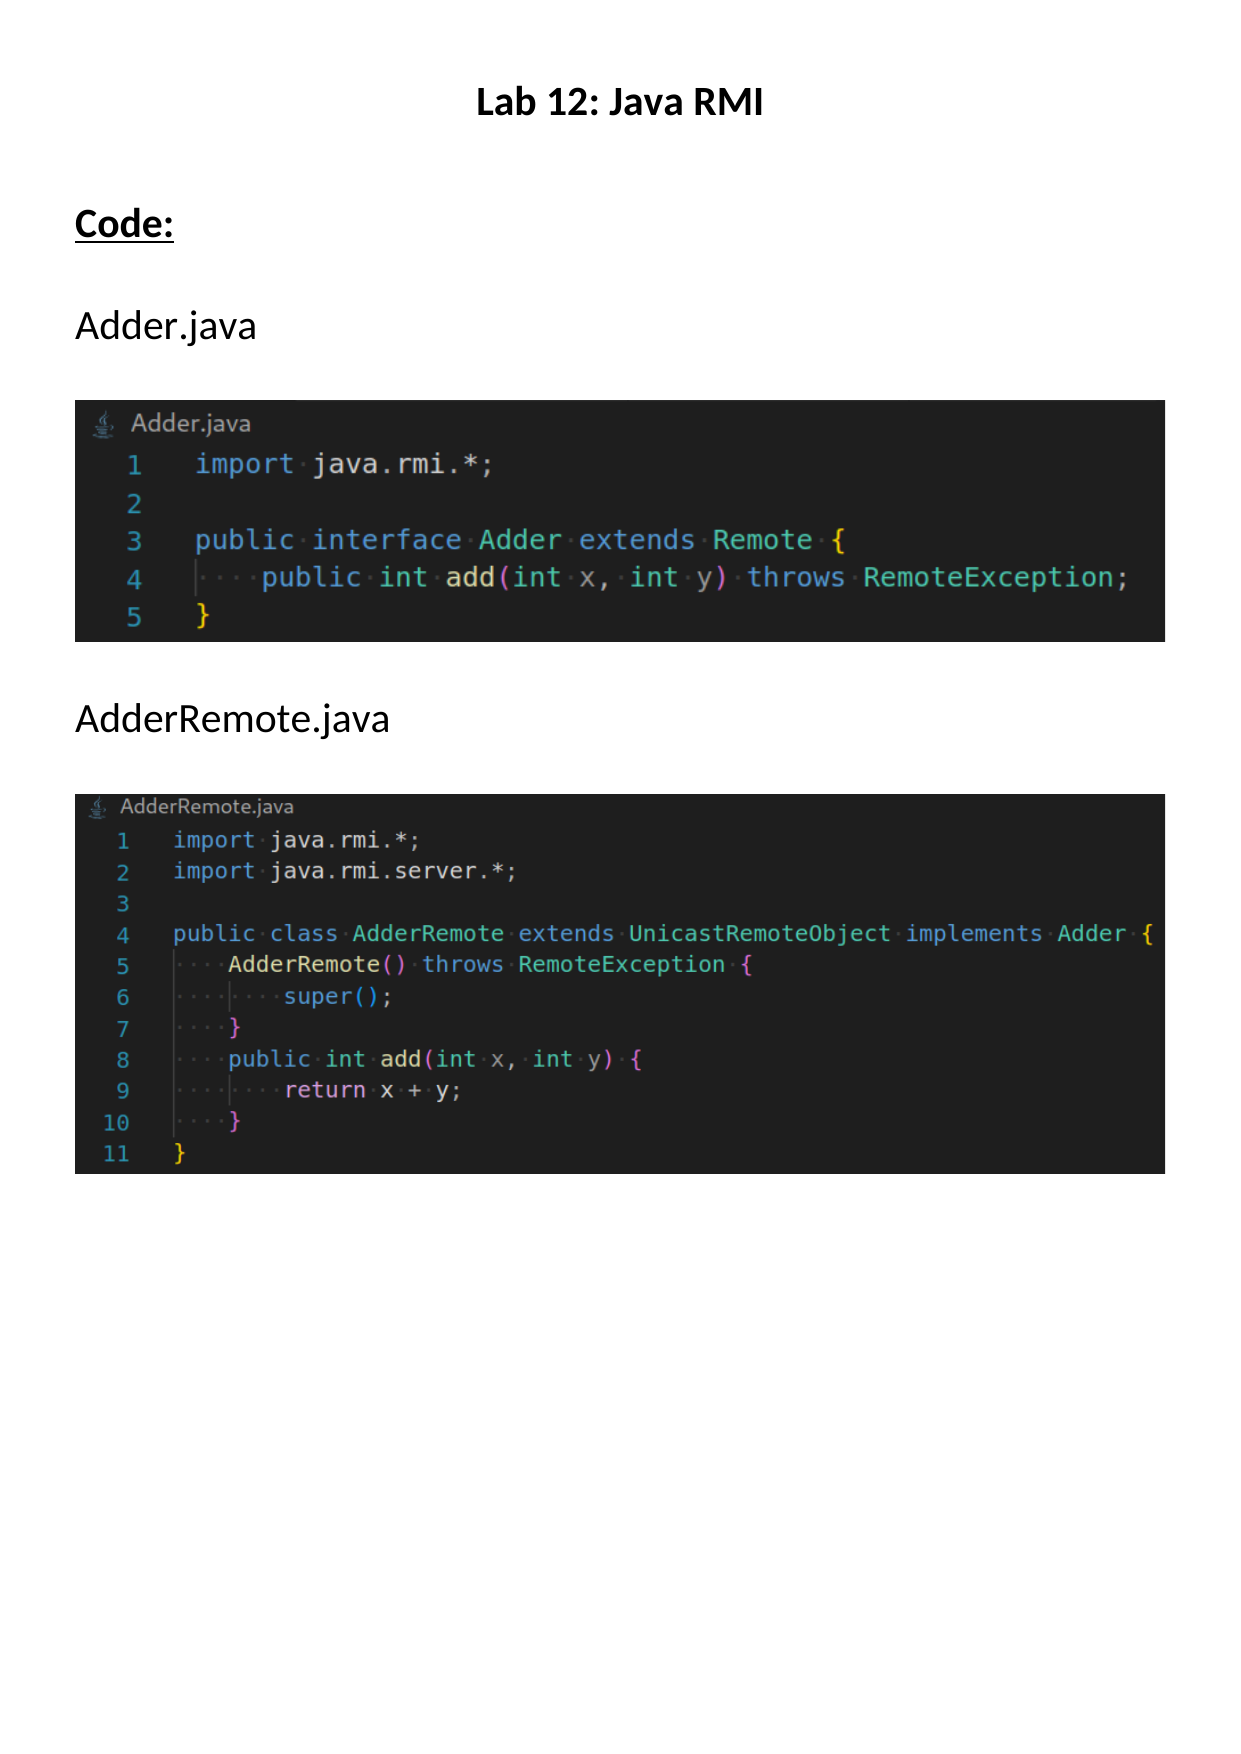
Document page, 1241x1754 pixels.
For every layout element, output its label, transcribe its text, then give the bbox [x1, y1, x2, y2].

text Lab 12: Java RMI [75, 75, 1165, 126]
text AdderRemote.java [75, 692, 1165, 743]
picture [75, 400, 1166, 642]
text Code: [75, 197, 1165, 248]
text Adder.java [75, 299, 1165, 350]
picture [75, 794, 1166, 1174]
